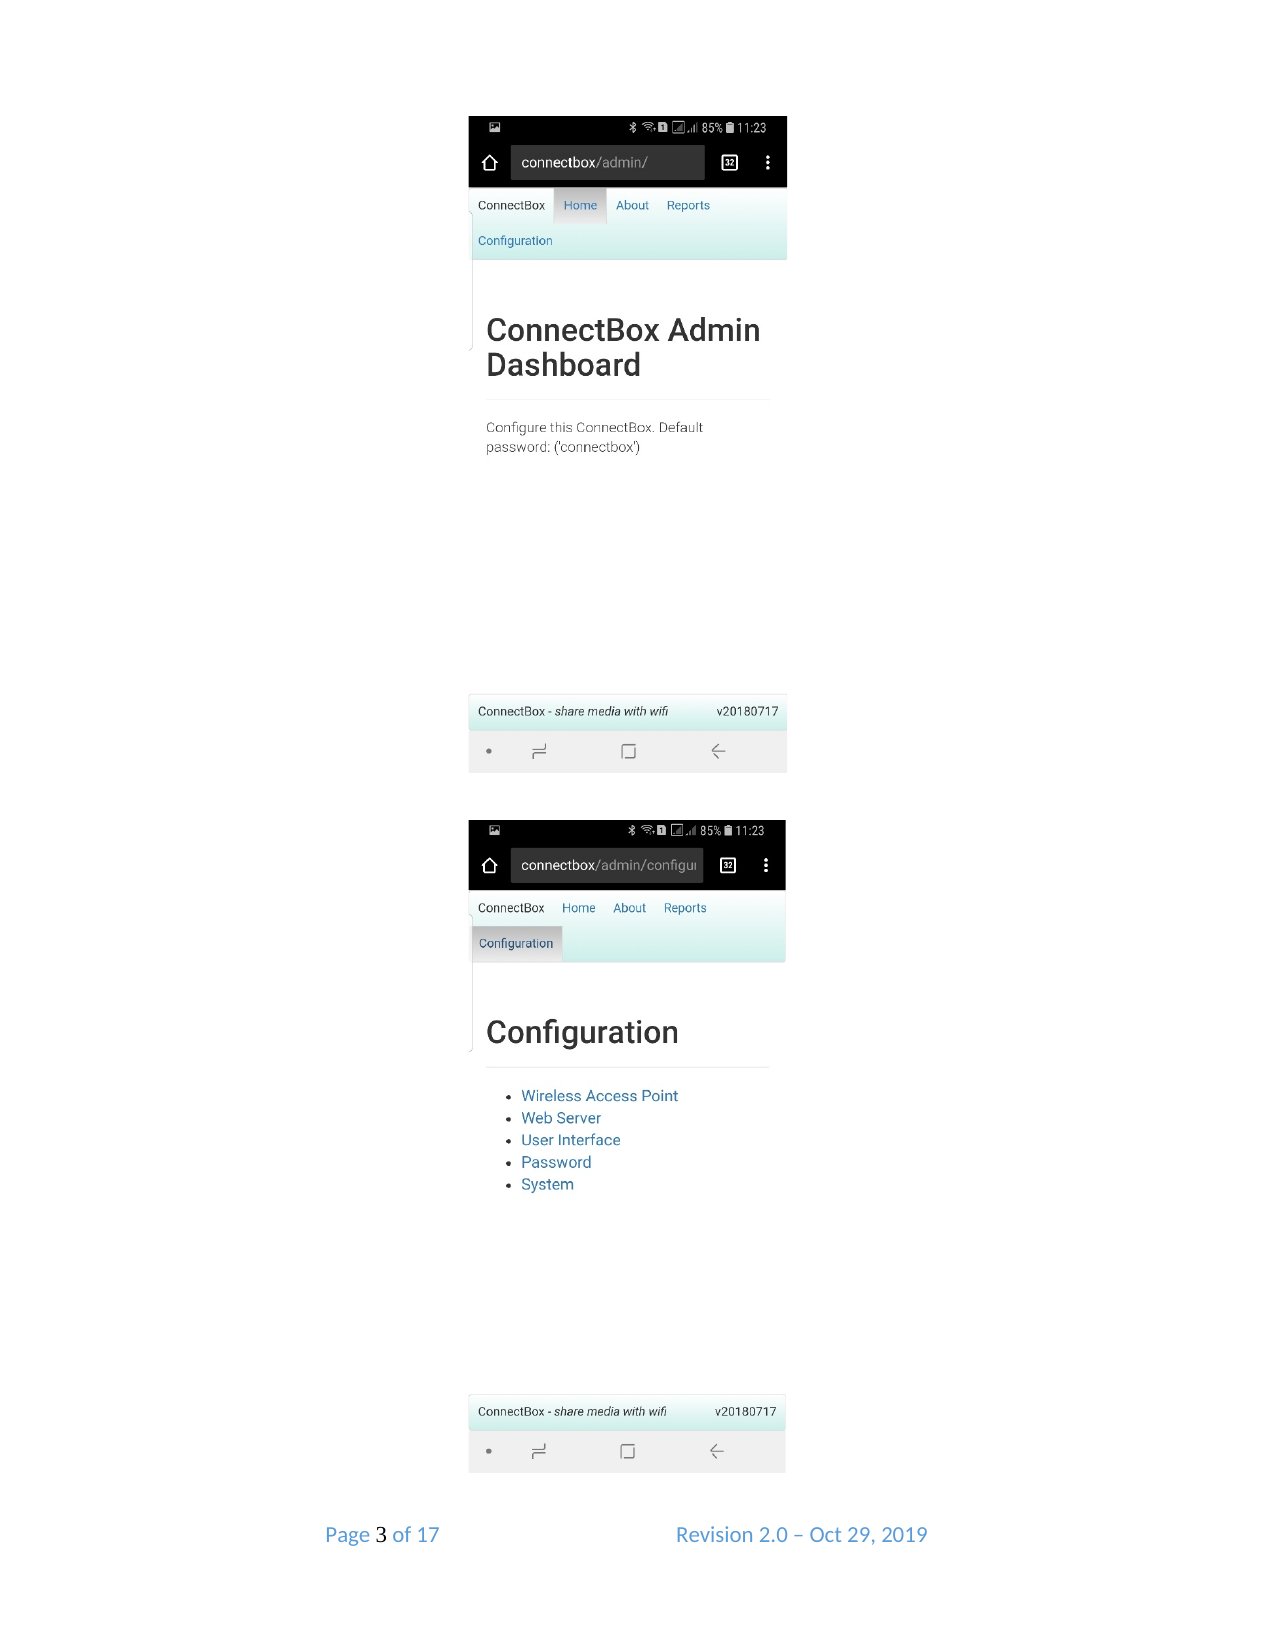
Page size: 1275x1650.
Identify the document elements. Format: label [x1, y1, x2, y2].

picture [468, 116, 788, 773]
picture [468, 820, 786, 1473]
